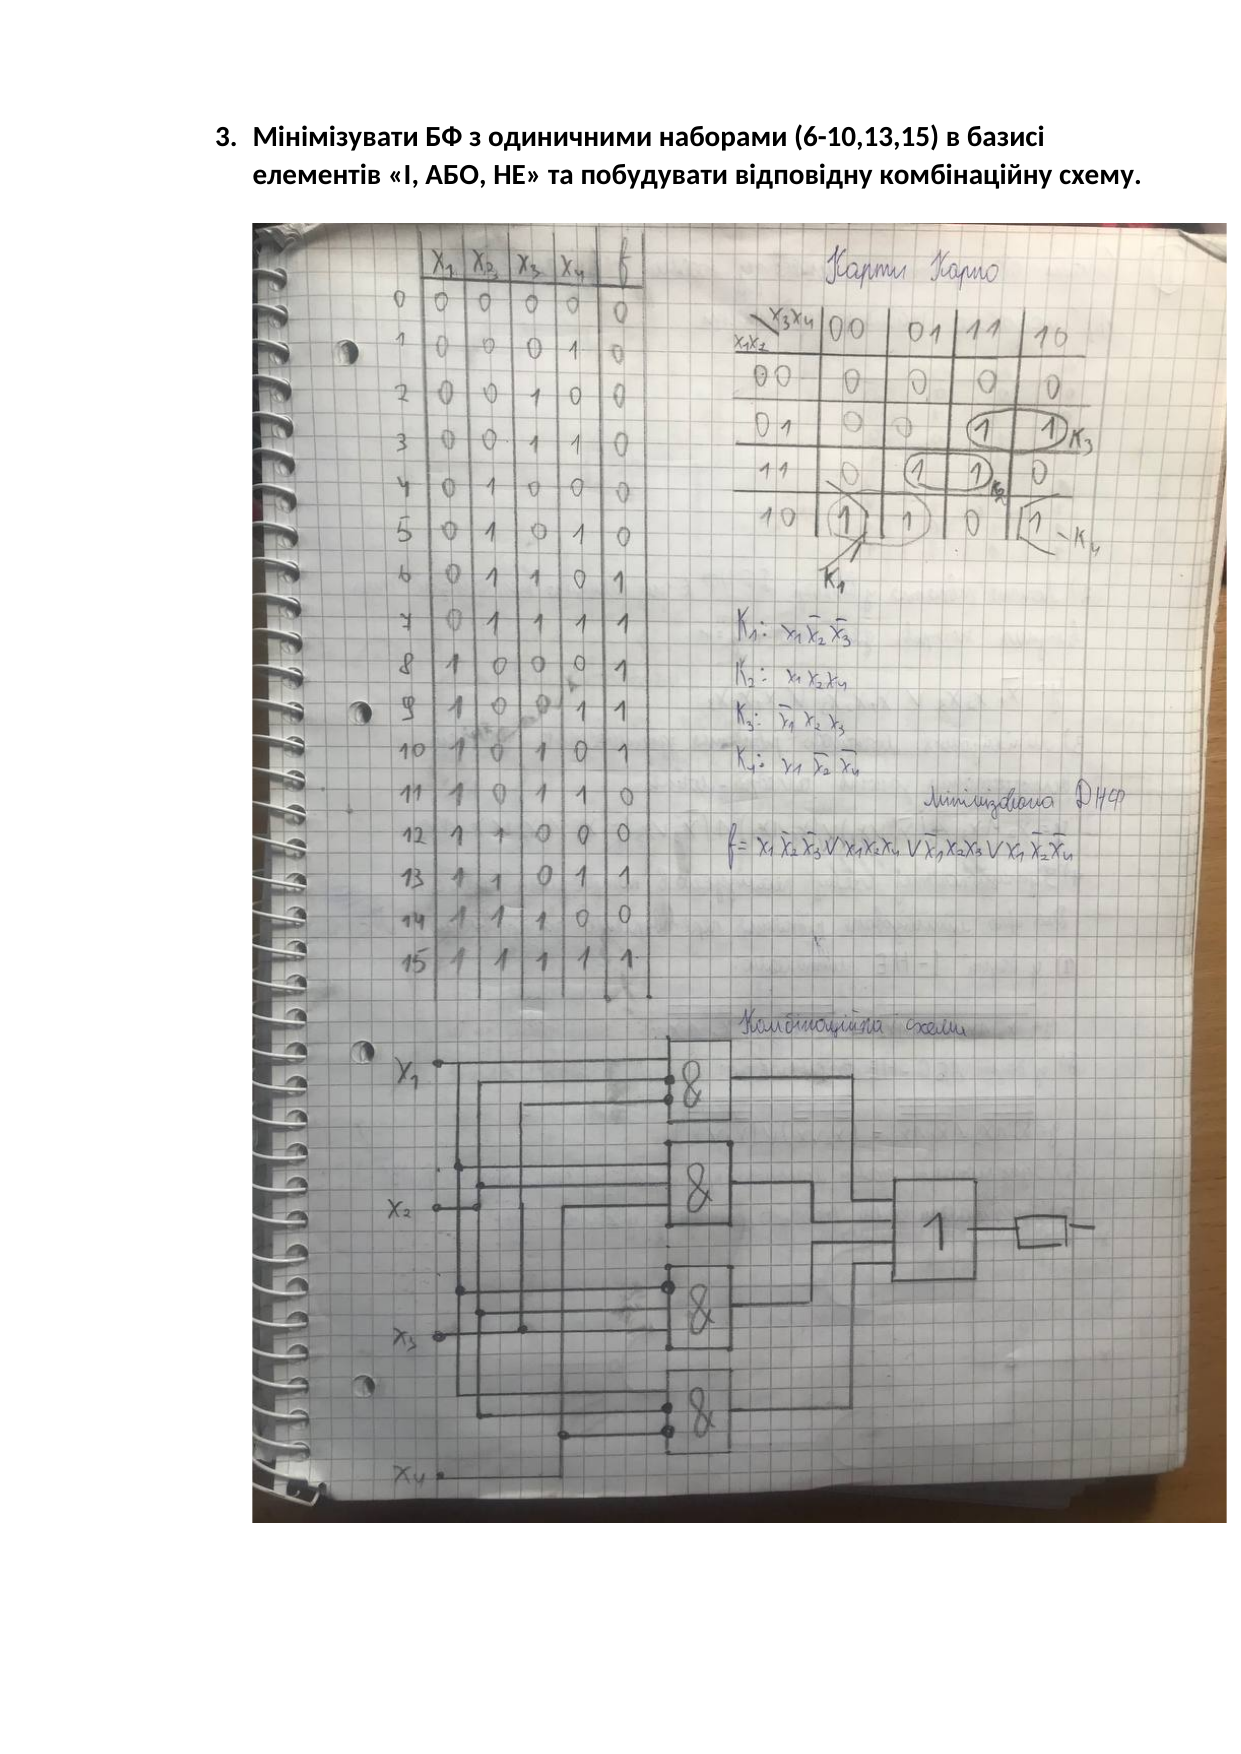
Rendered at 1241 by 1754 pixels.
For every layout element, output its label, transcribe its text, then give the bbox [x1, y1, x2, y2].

list Мінімізувати БФ з одиничними наборами (6-10,13,15) в базисі елементів «І, АБО, НЕ» та побудувати відповідну комбінаційну схему. [215, 118, 1152, 191]
picture [252, 223, 1227, 1523]
